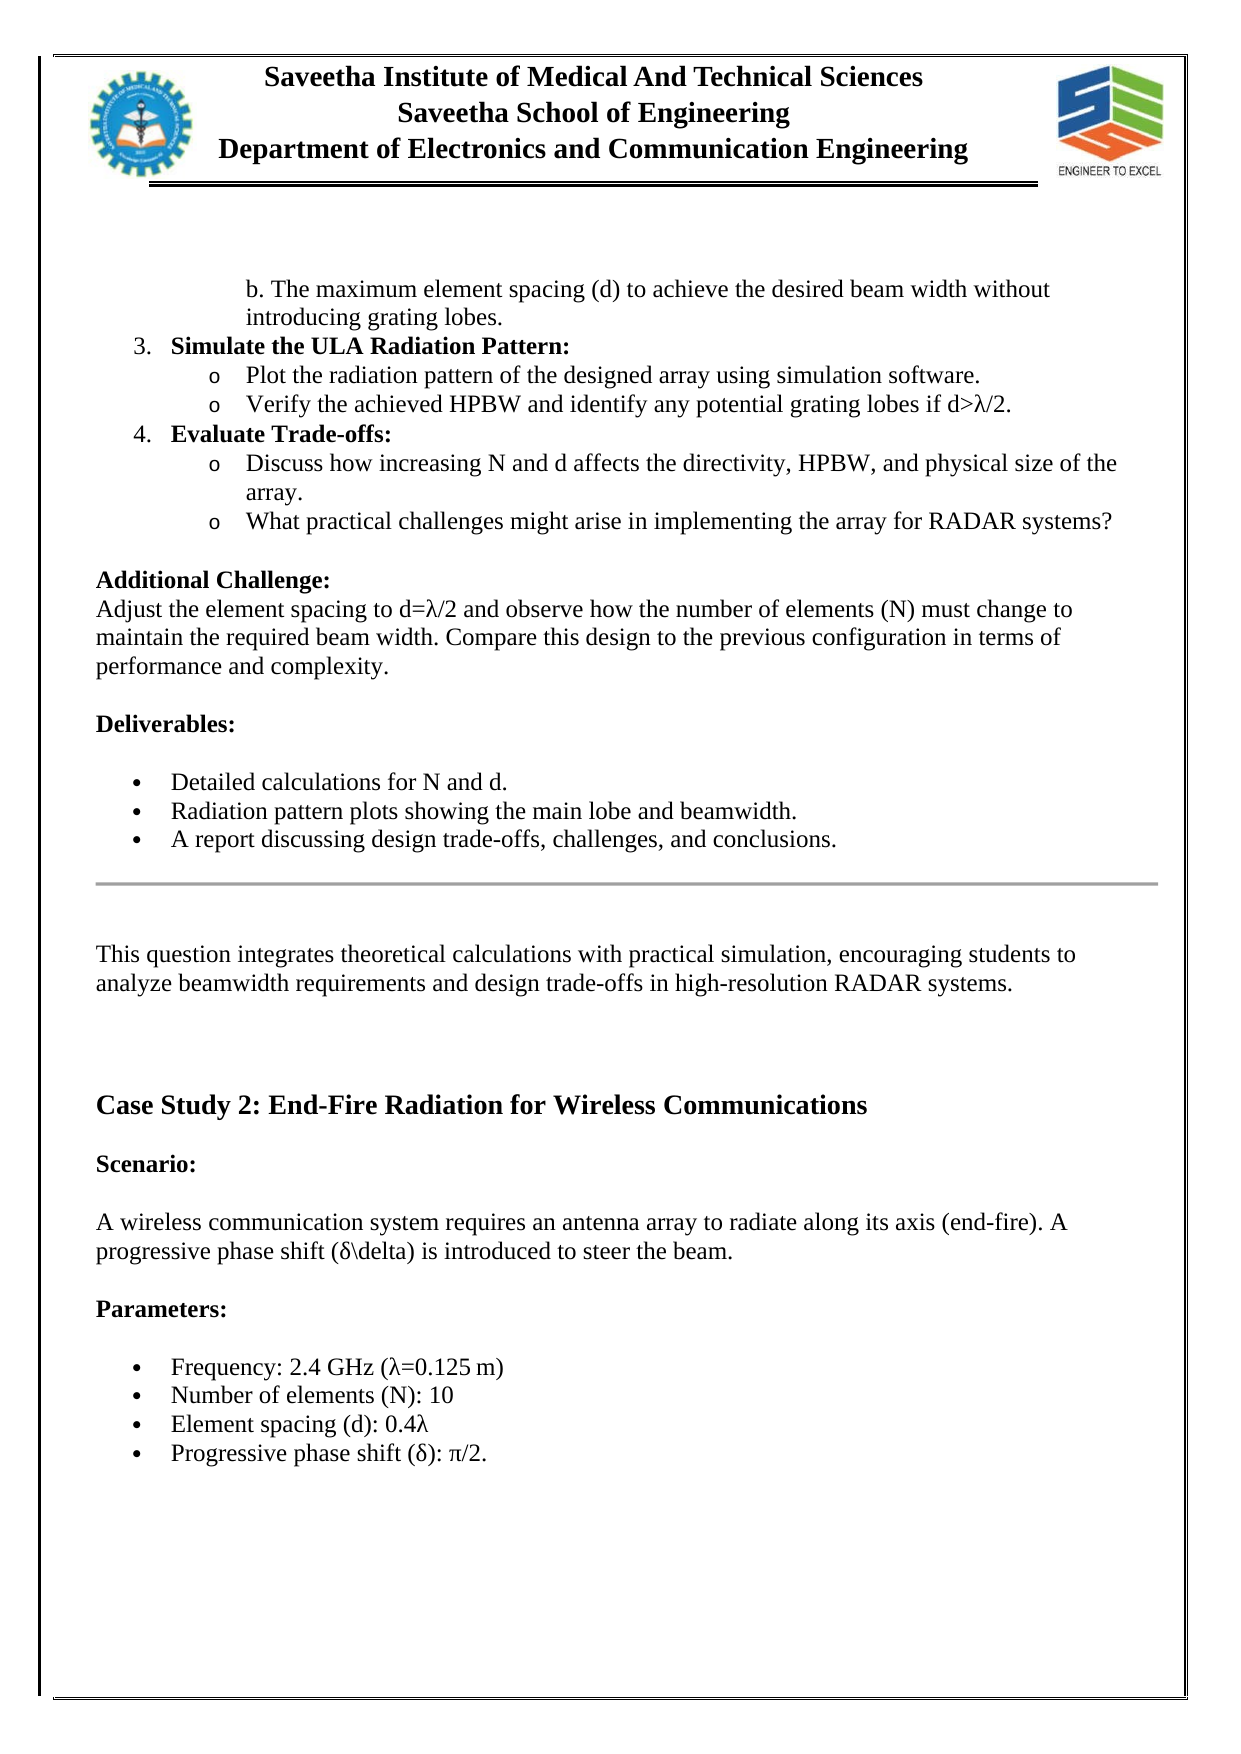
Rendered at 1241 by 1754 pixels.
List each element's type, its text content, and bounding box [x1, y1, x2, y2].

picture [88, 70, 197, 179]
text Parameters: [96, 1294, 1158, 1323]
picture [1056, 64, 1164, 179]
list Evaluate Trade-offs: [133, 419, 1158, 448]
text Additional Challenge: Adjust the element spacing to d=λ/2 and observe how the number of elements (N) must change to maintain the required beam width. Compare this design to the previous configuration in terms of performance and complexity. [96, 565, 1158, 680]
list Number of elements (N): 10 [133, 1381, 1158, 1409]
list Discuss how increasing N and d affects the directivity, HPBW, and physical size of the array. [208, 448, 1158, 506]
text Case Study 2: End-Fire Radiation for Wireless Communications [96, 1088, 1158, 1120]
list Simulate the ULA Radiation Pattern: [133, 331, 1158, 360]
text This question integrates theoretical calculations with practical simulation, encouraging students to analyze beamwidth requirements and design trade-offs in high-resolution RADAR systems. [96, 939, 1158, 997]
list What practical challenges might arise in implementing the array for RADAR systems? [208, 506, 1158, 536]
list Radiation pattern plots showing the main lobe and beamwidth. [133, 796, 1158, 824]
list Detailed calculations for N and d. [133, 767, 1158, 796]
list A report discussing design trade-offs, challenges, and conclusions. [133, 824, 1158, 853]
list Plot the radiation pattern of the designed array using simulation software. [208, 360, 1158, 389]
list Verify the achieved HPBW and identify any potential grating lobes if d>λ/2. [208, 389, 1158, 419]
text Deliverables: [96, 709, 1158, 738]
list Progressive phase shift (δ): π/2. [133, 1438, 1158, 1467]
list Frequency: 2.4 GHz (λ=0.125 m) [133, 1352, 1158, 1381]
text A wireless communication system requires an antenna array to radiate along its axis (end-fire). A progressive phase shift (δ\delta) is introduced to steer the beam. [96, 1207, 1158, 1265]
text Scenario: [96, 1149, 1158, 1178]
list Element spacing (d): 0.4λ [133, 1409, 1158, 1438]
